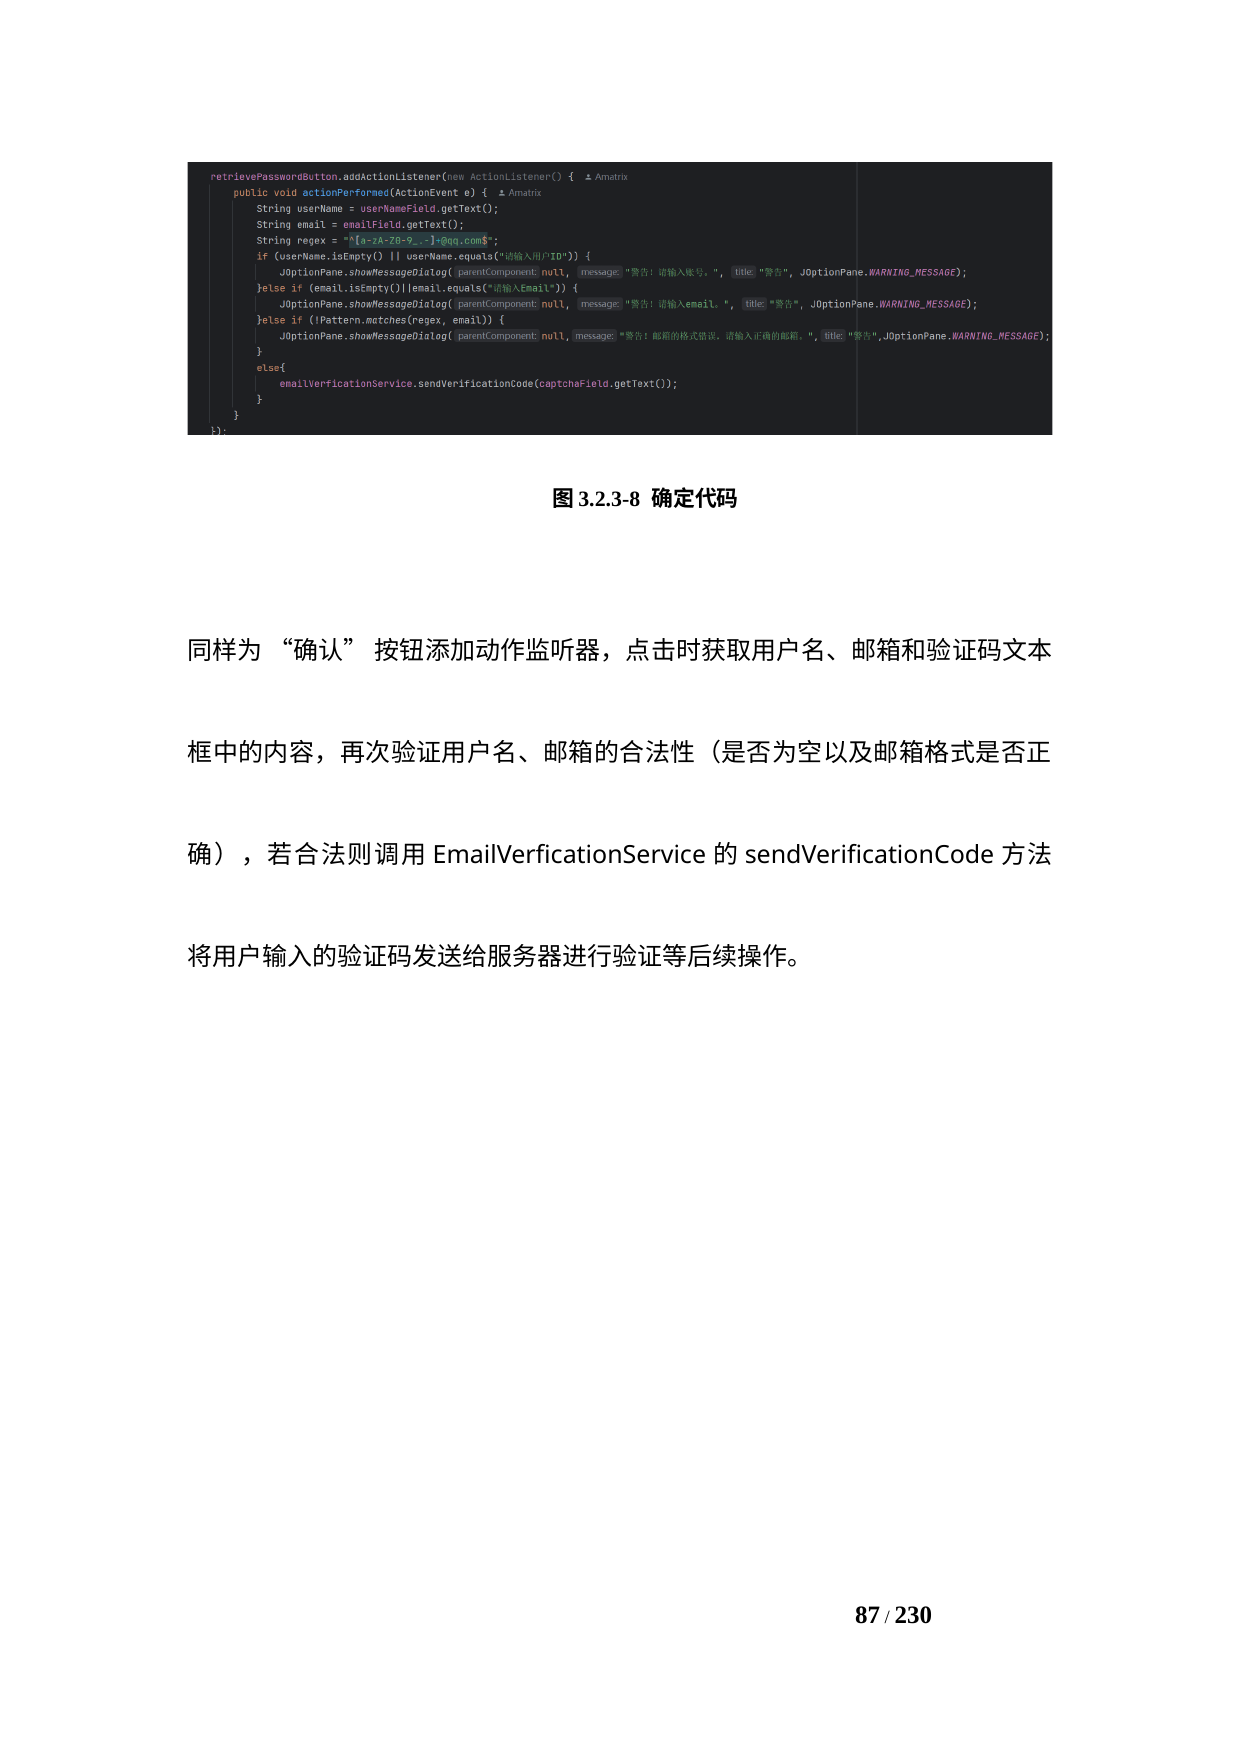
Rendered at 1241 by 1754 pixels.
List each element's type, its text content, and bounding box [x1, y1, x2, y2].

text 同样为 “确认” 按钮添加动作监听器，点击时获取用户名、邮箱和验证码文本框中的内容，再次验证用户名、邮箱的合法性（是否为空以及邮箱格式是否正确），若合法则调用EmailVerficationService的sendVerificationCode方法将用户输入的验证码发送给服务器进行验证等后续操作。 [187, 615, 1053, 988]
text 图3.2.3-8 确定代码 [187, 480, 1053, 514]
picture [187, 162, 1053, 435]
